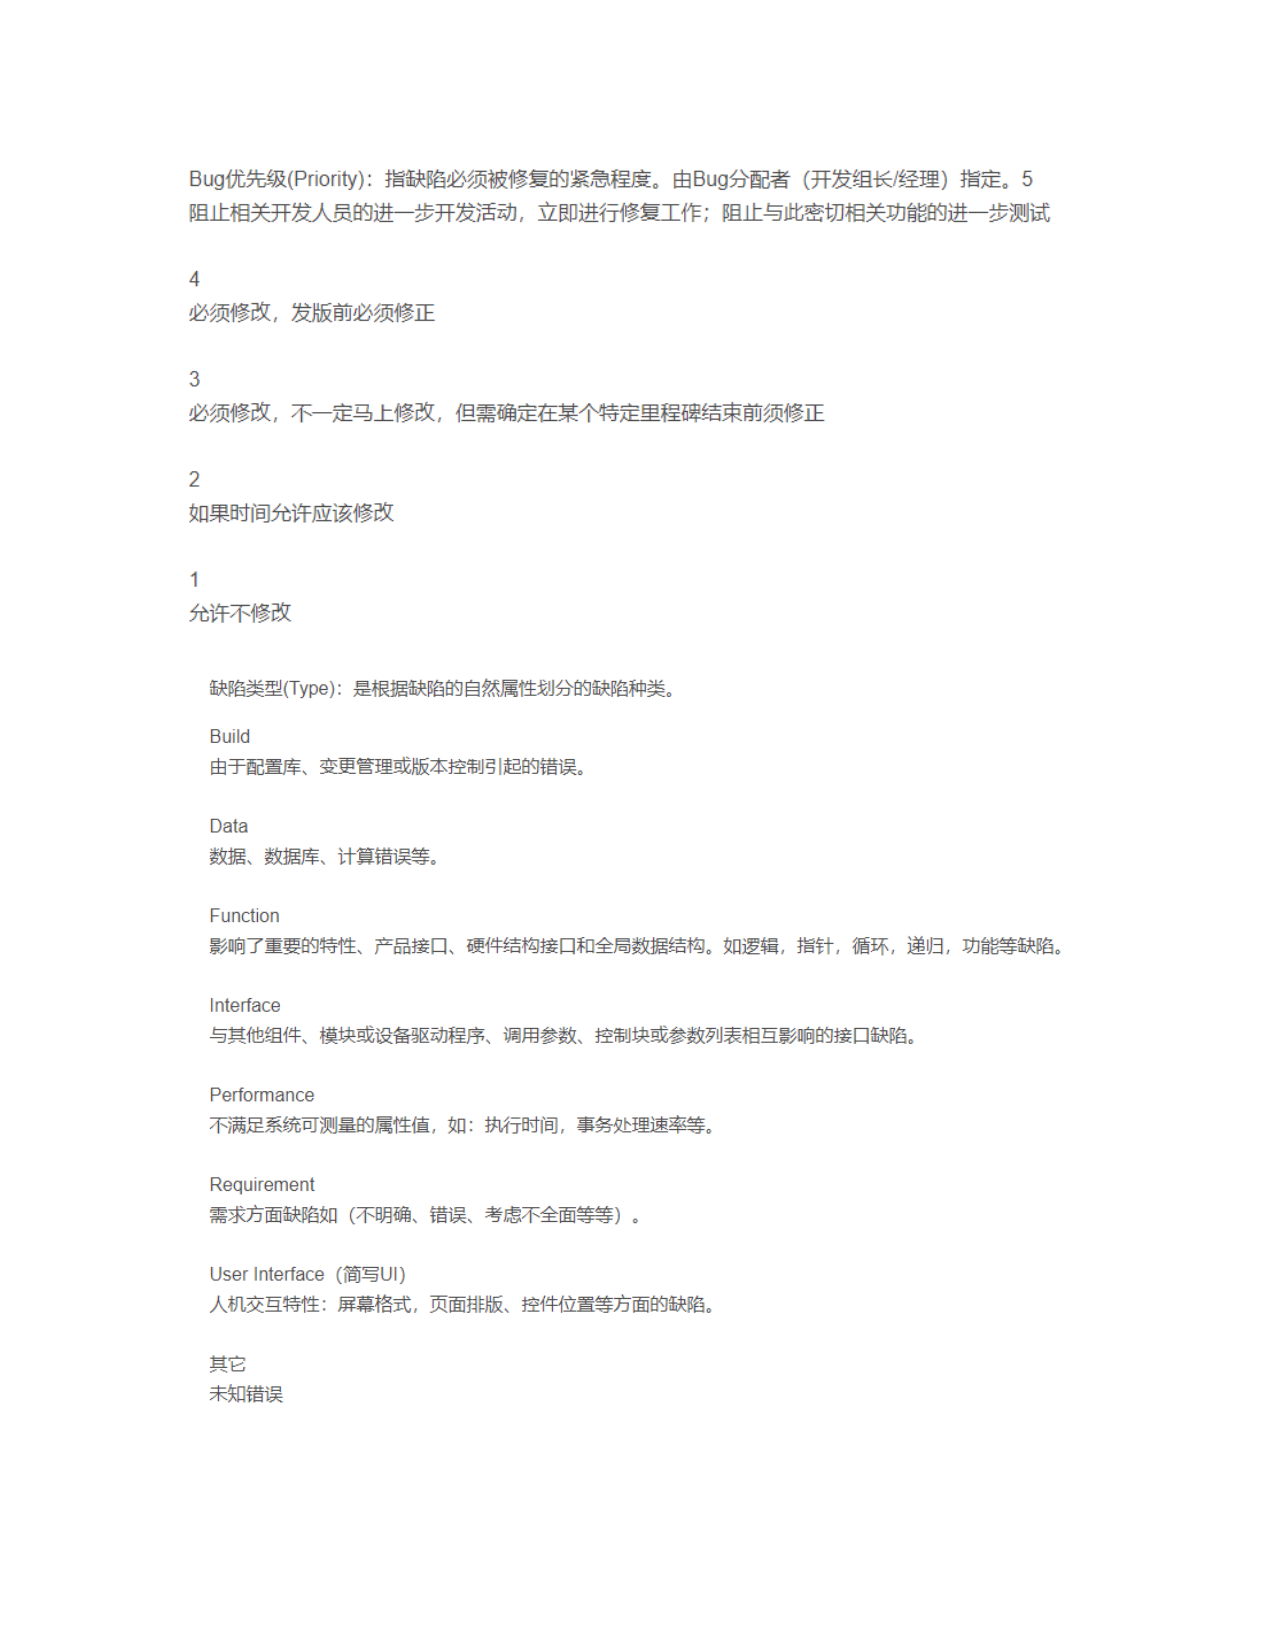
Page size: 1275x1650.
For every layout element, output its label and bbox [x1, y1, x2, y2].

picture [187, 150, 1088, 655]
picture [187, 666, 1088, 1414]
